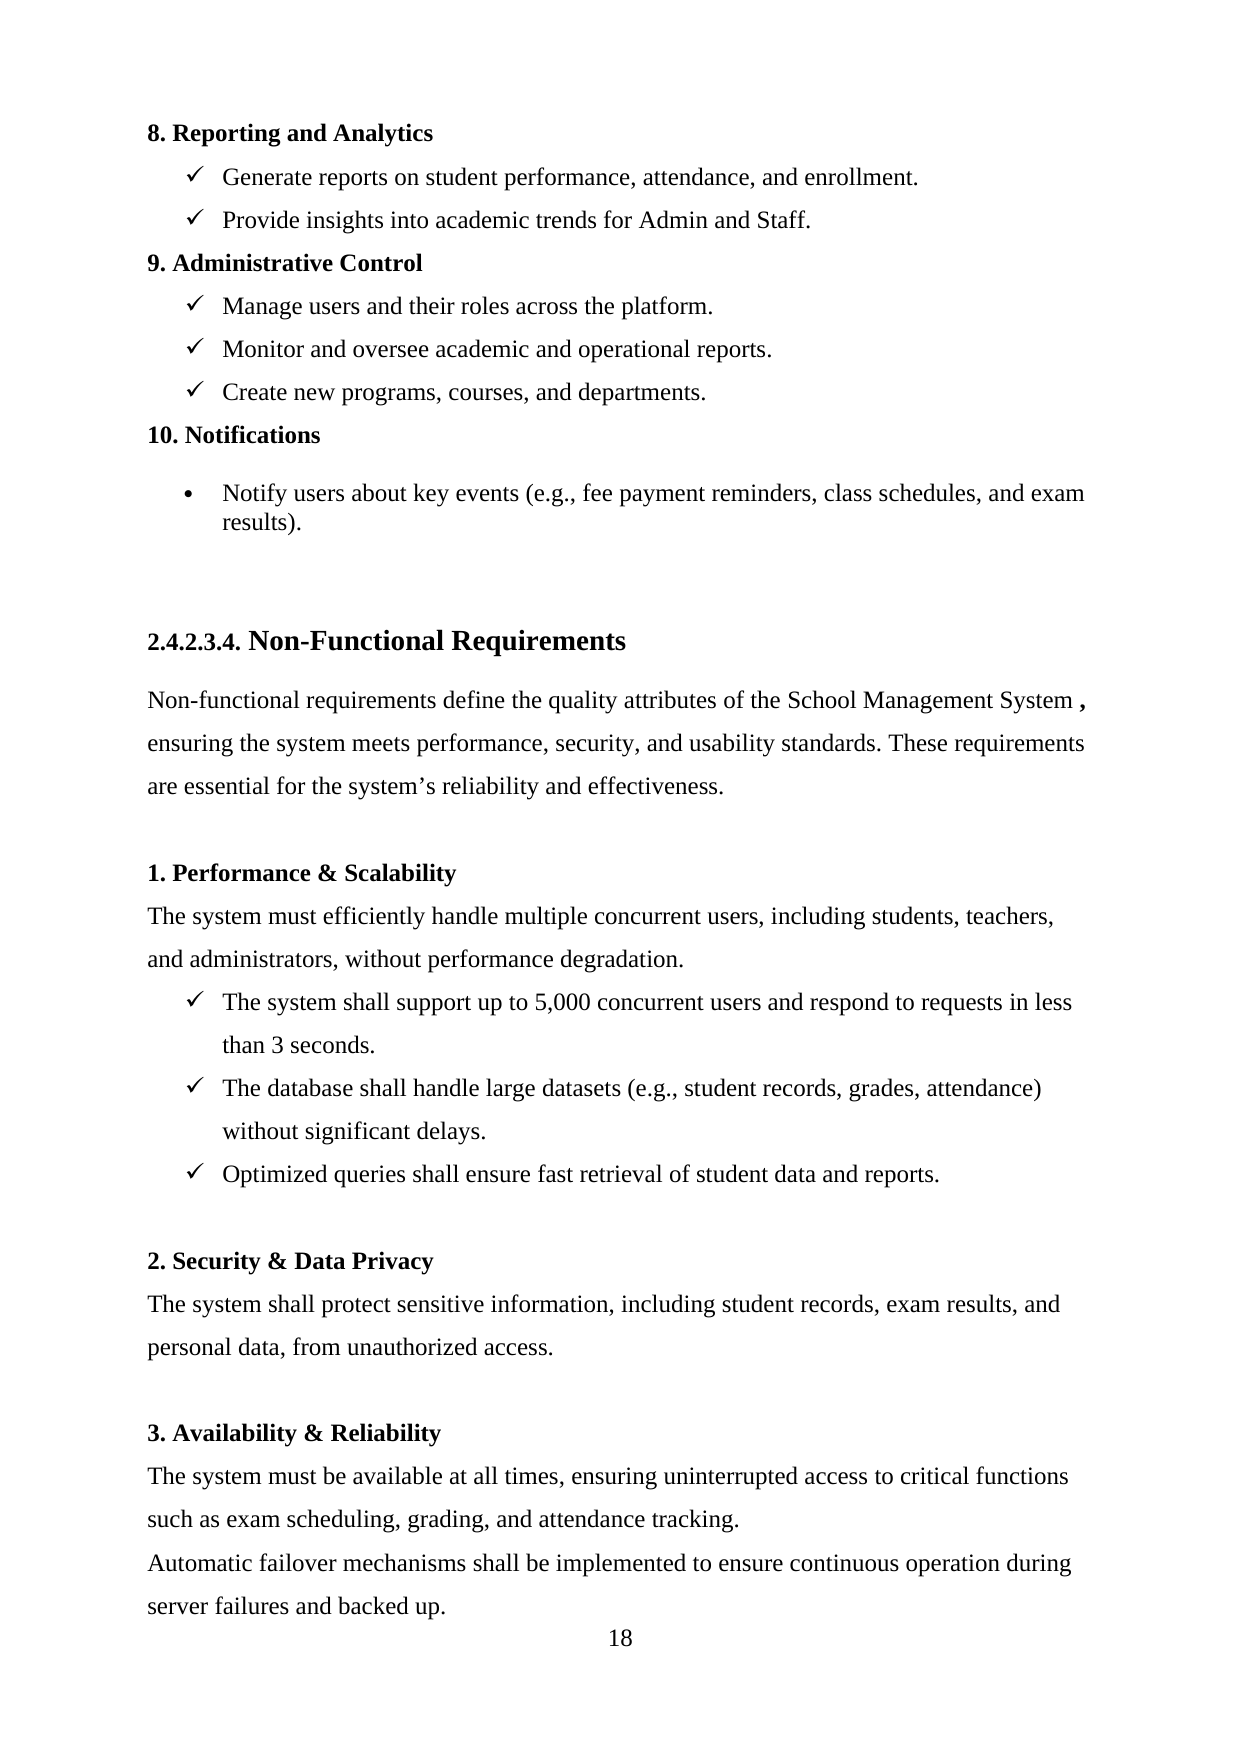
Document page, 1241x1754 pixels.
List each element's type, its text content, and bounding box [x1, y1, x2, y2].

list The system shall support up to 5,000 concurrent users and respond to requests in less than 3 seconds. [184, 987, 1093, 1059]
subtitle 2.4.2.3.4. Non-Functional Requirements [147, 623, 1093, 656]
text 10. Notifications [147, 420, 1093, 449]
text 3. Availability & Reliability [147, 1418, 1093, 1447]
list Create new programs, courses, and departments. [184, 377, 1093, 406]
list Monitor and oversee academic and operational reports. [184, 334, 1093, 363]
text Non-functional requirements define the quality attributes of the School Management System , ensuring the system meets performance, security, and usability standards. These requirements are essential for the system’s reliability and effectiveness. [147, 685, 1093, 800]
list Generate reports on student performance, attendance, and enrollment. [184, 162, 1093, 190]
text Automatic failover mechanisms shall be implemented to ensure continuous operation during server failures and backed up. [147, 1548, 1093, 1619]
list Provide insights into academic trends for Admin and Staff. [184, 205, 1093, 233]
text 1. Performance & Scalability [147, 858, 1093, 886]
list Optimized queries shall ensure fast retrieval of student data and reports. [184, 1159, 1093, 1188]
text 9. Administrative Control [147, 248, 1093, 277]
text The system shall protect sensitive information, including student records, exam results, and personal data, from unauthorized access. [147, 1289, 1093, 1361]
text 2. Security & Data Privacy [147, 1246, 1093, 1274]
text 8. Reporting and Analytics [147, 118, 1093, 147]
text The system must be available at all times, ensuring uninterrupted access to critical functions such as exam scheduling, grading, and attendance tracking. [147, 1461, 1093, 1533]
list The database shall handle large datasets (e.g., student records, grades, attendance) without significant delays. [184, 1073, 1093, 1145]
text The system must efficiently handle multiple concurrent users, including students, teachers, and administrators, without performance degradation. [147, 901, 1093, 973]
list Notify users about key events (e.g., fee payment reminders, class schedules, and exam results). [184, 478, 1093, 536]
list Manage users and their roles across the platform. [184, 291, 1093, 320]
